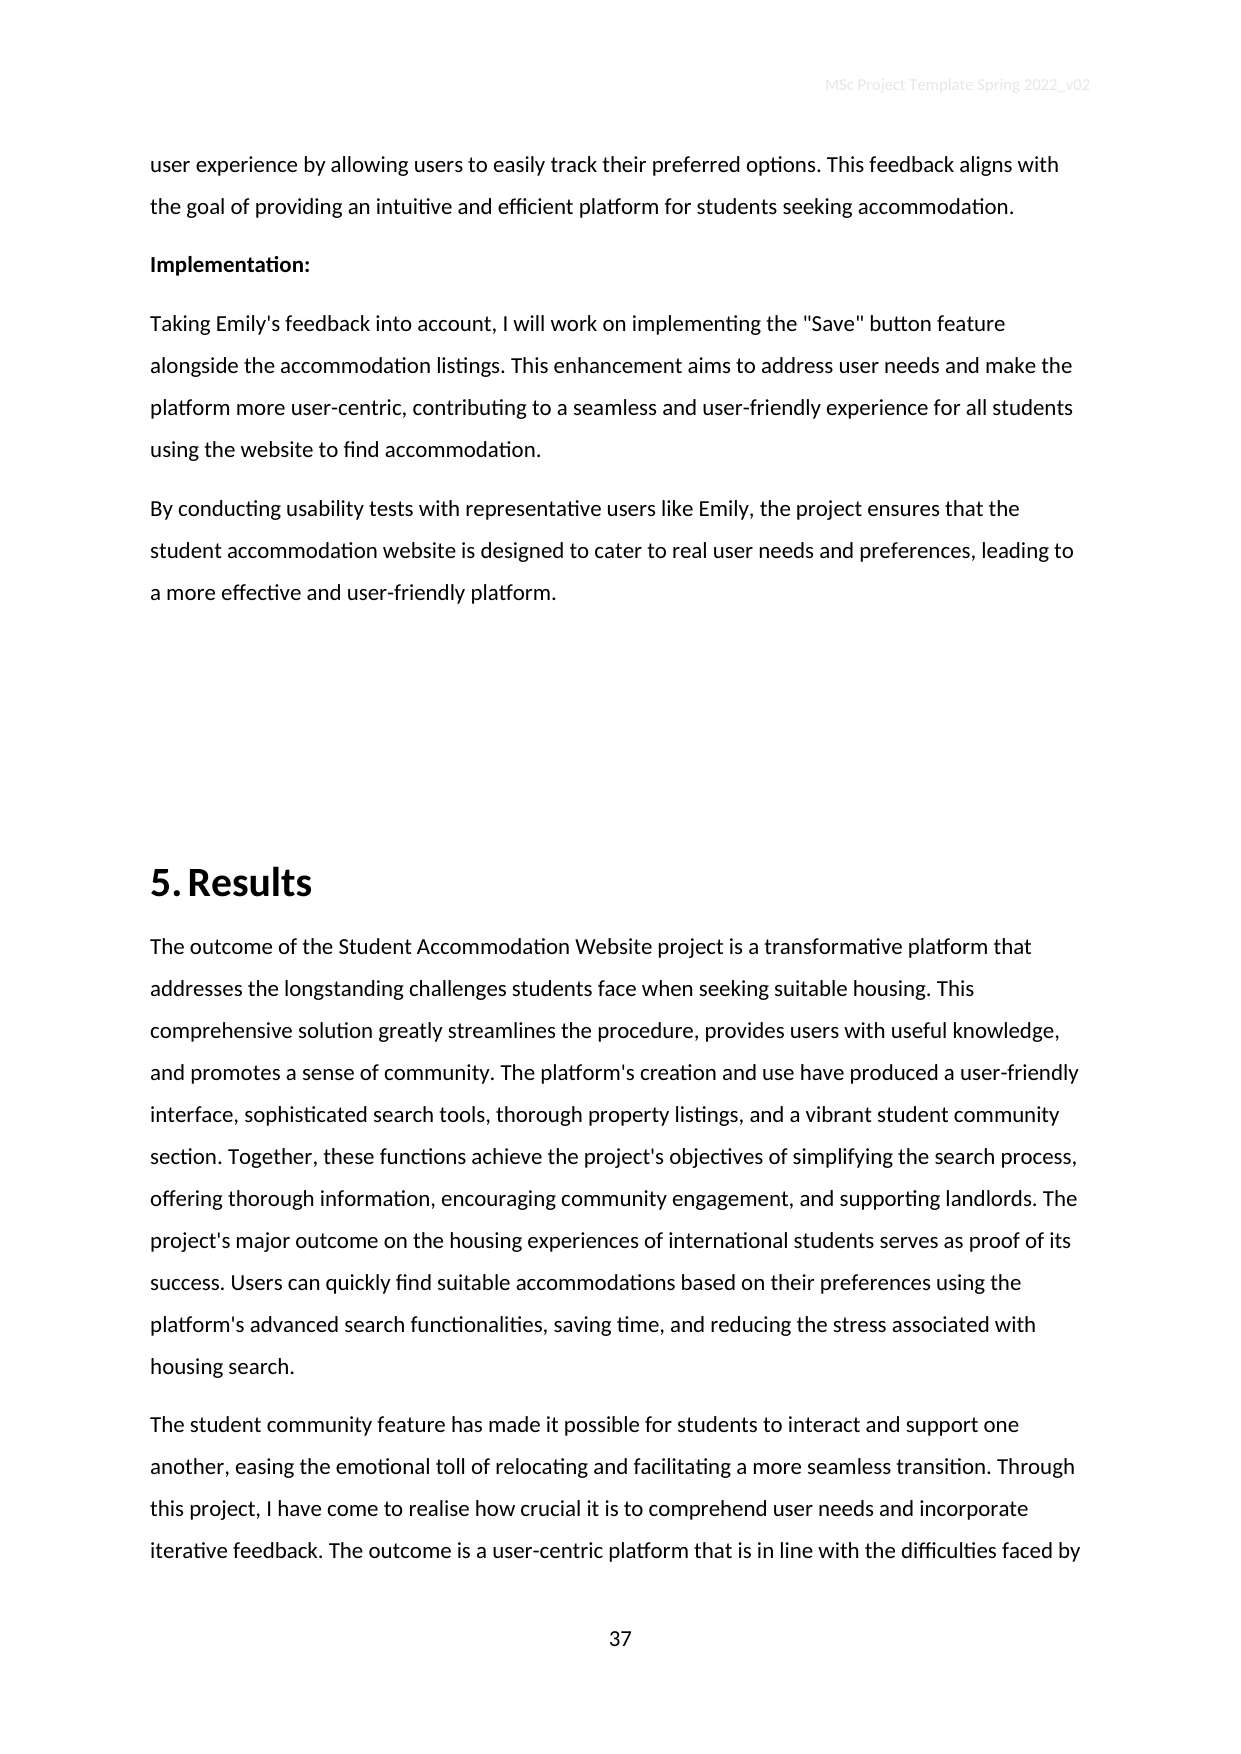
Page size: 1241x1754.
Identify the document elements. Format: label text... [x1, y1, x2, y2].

text The outcome of the Student Accommodation Website project is a transformative platform that addresses the longstanding challenges students face when seeking suitable housing. This comprehensive solution greatly streamlines the procedure, provides users with useful knowledge, and promotes a sense of community. The platform's creation and use have produced a user-friendly interface, sophisticated search tools, thorough property listings, and a vibrant student community section. Together, these functions achieve the project's objectives of simplifying the search process, offering thorough information, encouraging community engagement, and supporting landlords. The project's major outcome on the housing experiences of international students serves as proof of its success. Users can quickly find suitable accommodations based on their preferences using the platform's advanced search functionalities, saving time, and reducing the stress associated with housing search. [150, 932, 1090, 1380]
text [150, 1411, 1090, 1564]
text By conducting usability tests with representative users like Emily, the project ensures that the student accommodation website is designed to cater to real user needs and preferences, leading to a more effective and user-friendly platform. [150, 494, 1090, 606]
text Implementation: [150, 251, 1090, 279]
subtitle Results [150, 856, 1090, 907]
text Taking Emily's feedback into account, I will work on implementing the "Save" button feature alongside the accommodation listings. This enhancement aims to address user needs and make the platform more user-centric, contributing to a seamless and user-friendly experience for all students using the website to find accommodation. [150, 309, 1090, 463]
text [150, 150, 1090, 220]
